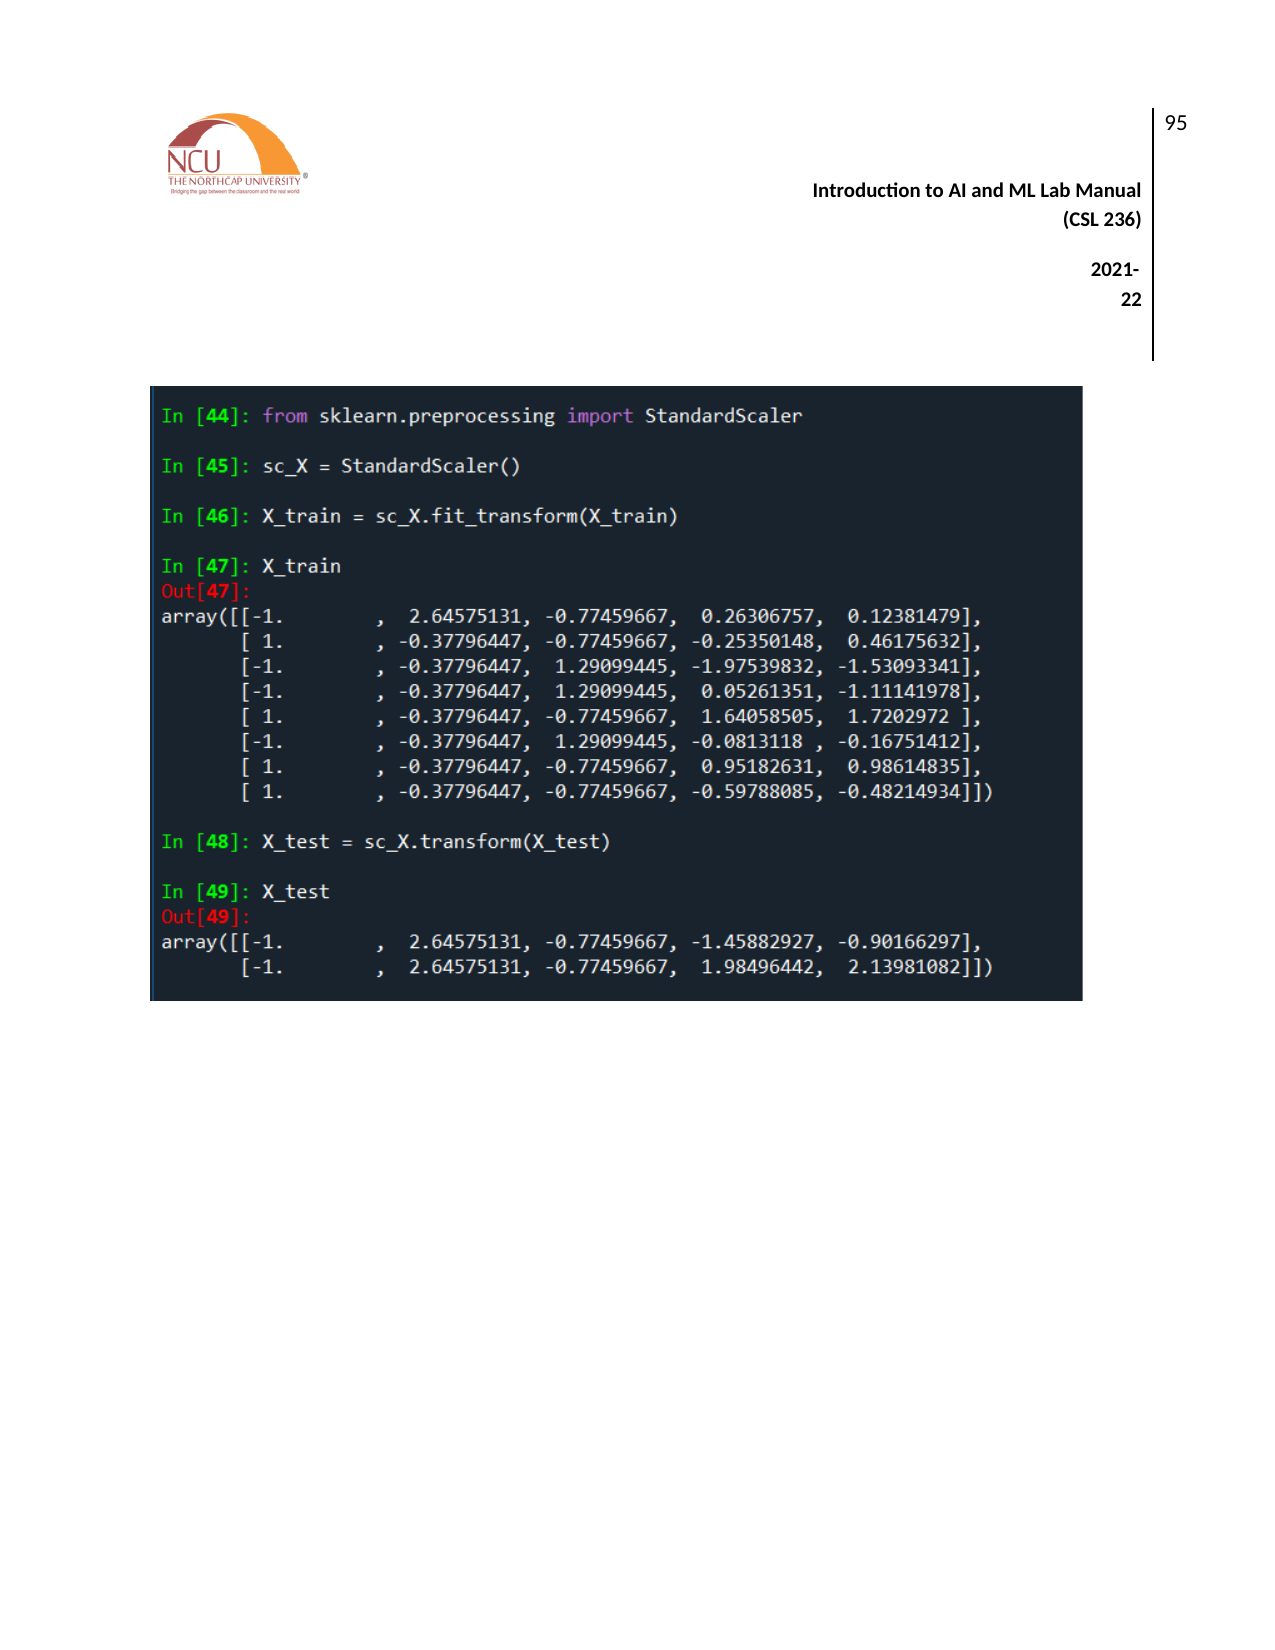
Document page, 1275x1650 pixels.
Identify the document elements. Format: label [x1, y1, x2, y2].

picture [164, 108, 309, 198]
picture [150, 386, 1083, 1001]
